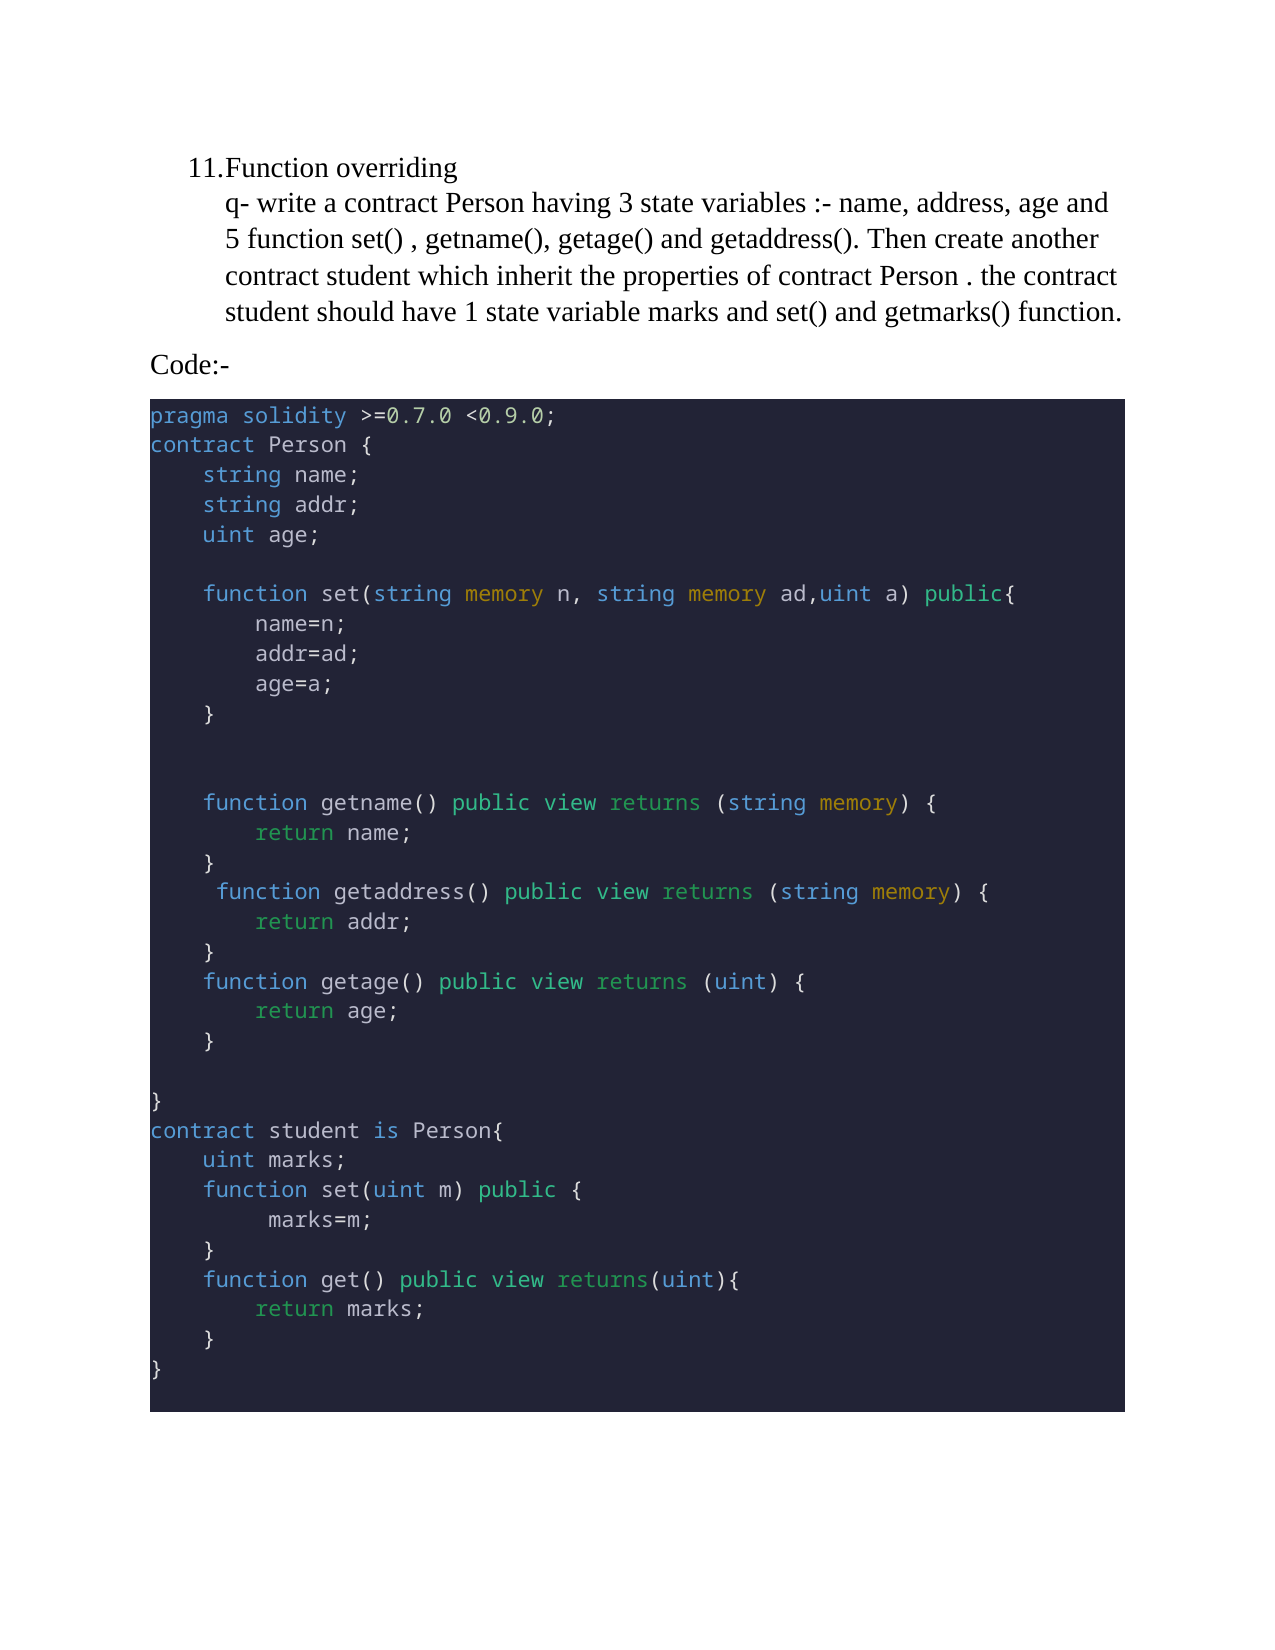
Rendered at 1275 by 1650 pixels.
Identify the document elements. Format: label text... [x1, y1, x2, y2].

list q- write a contract Person having 3 state variables :- name, address, age and 5 function set() , getname(), getage() and getaddress(). Then create another contract student which inherit the properties of contract Person . the contract student should have 1 state variable marks and set() and getmarks() function. [225, 186, 1125, 327]
text function get() public view returns(uint){ [150, 1263, 1125, 1293]
text return name; [150, 817, 1125, 846]
text } [150, 1025, 1125, 1055]
text return addr; [150, 906, 1125, 936]
text pragma solidity >=0.7.0 <0.9.0; [150, 399, 1125, 429]
text uint age; [150, 519, 1125, 548]
text addr=ad; [150, 638, 1125, 668]
text return marks; [150, 1293, 1125, 1323]
text } [150, 936, 1125, 966]
text string name; [150, 459, 1125, 489]
text } [150, 1323, 1125, 1353]
text string addr; [150, 489, 1125, 519]
text function getaddress() public view returns (string memory) { [150, 876, 1125, 906]
text function set(uint m) public { [150, 1174, 1125, 1204]
text contract student is Person{ [150, 1114, 1125, 1144]
text } [150, 846, 1125, 876]
text } [150, 1353, 1125, 1383]
text function getage() public view returns (uint) { [150, 966, 1125, 995]
text age=a; [150, 668, 1125, 697]
text function getname() public view returns (string memory) { [150, 787, 1125, 817]
text contract Person { [150, 429, 1125, 459]
text return age; [150, 995, 1125, 1025]
text uint marks; [150, 1144, 1125, 1174]
text } [150, 697, 1125, 727]
list Function overriding [187, 150, 1125, 183]
text name=n; [150, 608, 1125, 638]
text } [150, 1085, 1125, 1114]
text marks=m; [150, 1204, 1125, 1234]
text } [150, 1234, 1125, 1263]
text Code:- [150, 347, 1125, 380]
text function set(string memory n, string memory ad,uint a) public{ [150, 578, 1125, 608]
